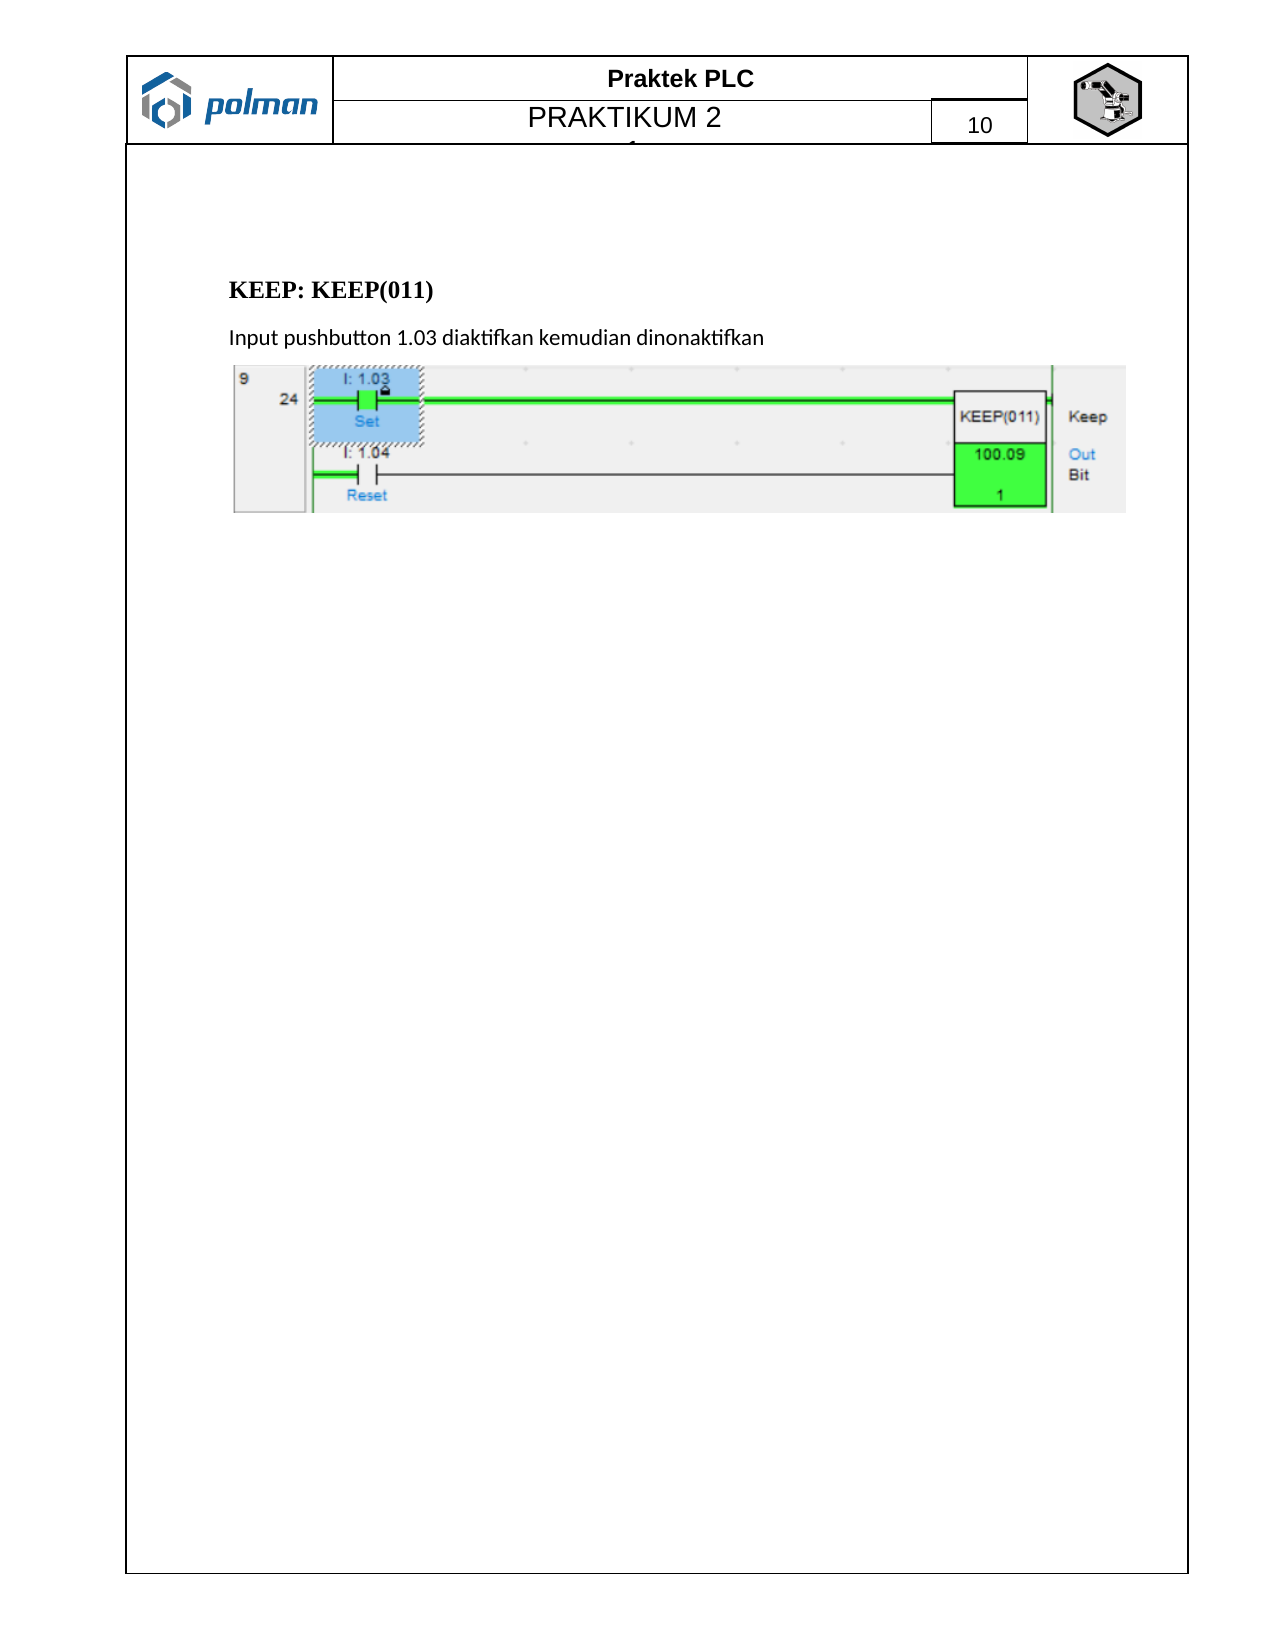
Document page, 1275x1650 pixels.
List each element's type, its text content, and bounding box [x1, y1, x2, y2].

picture [1073, 61, 1143, 139]
text Input pushbutton 1.03 diaktifkan kemudian dinonaktifkan [177, 323, 1127, 351]
picture [142, 72, 318, 129]
picture [232, 365, 1126, 512]
list KEEP: KEEP(011) [229, 275, 1127, 304]
